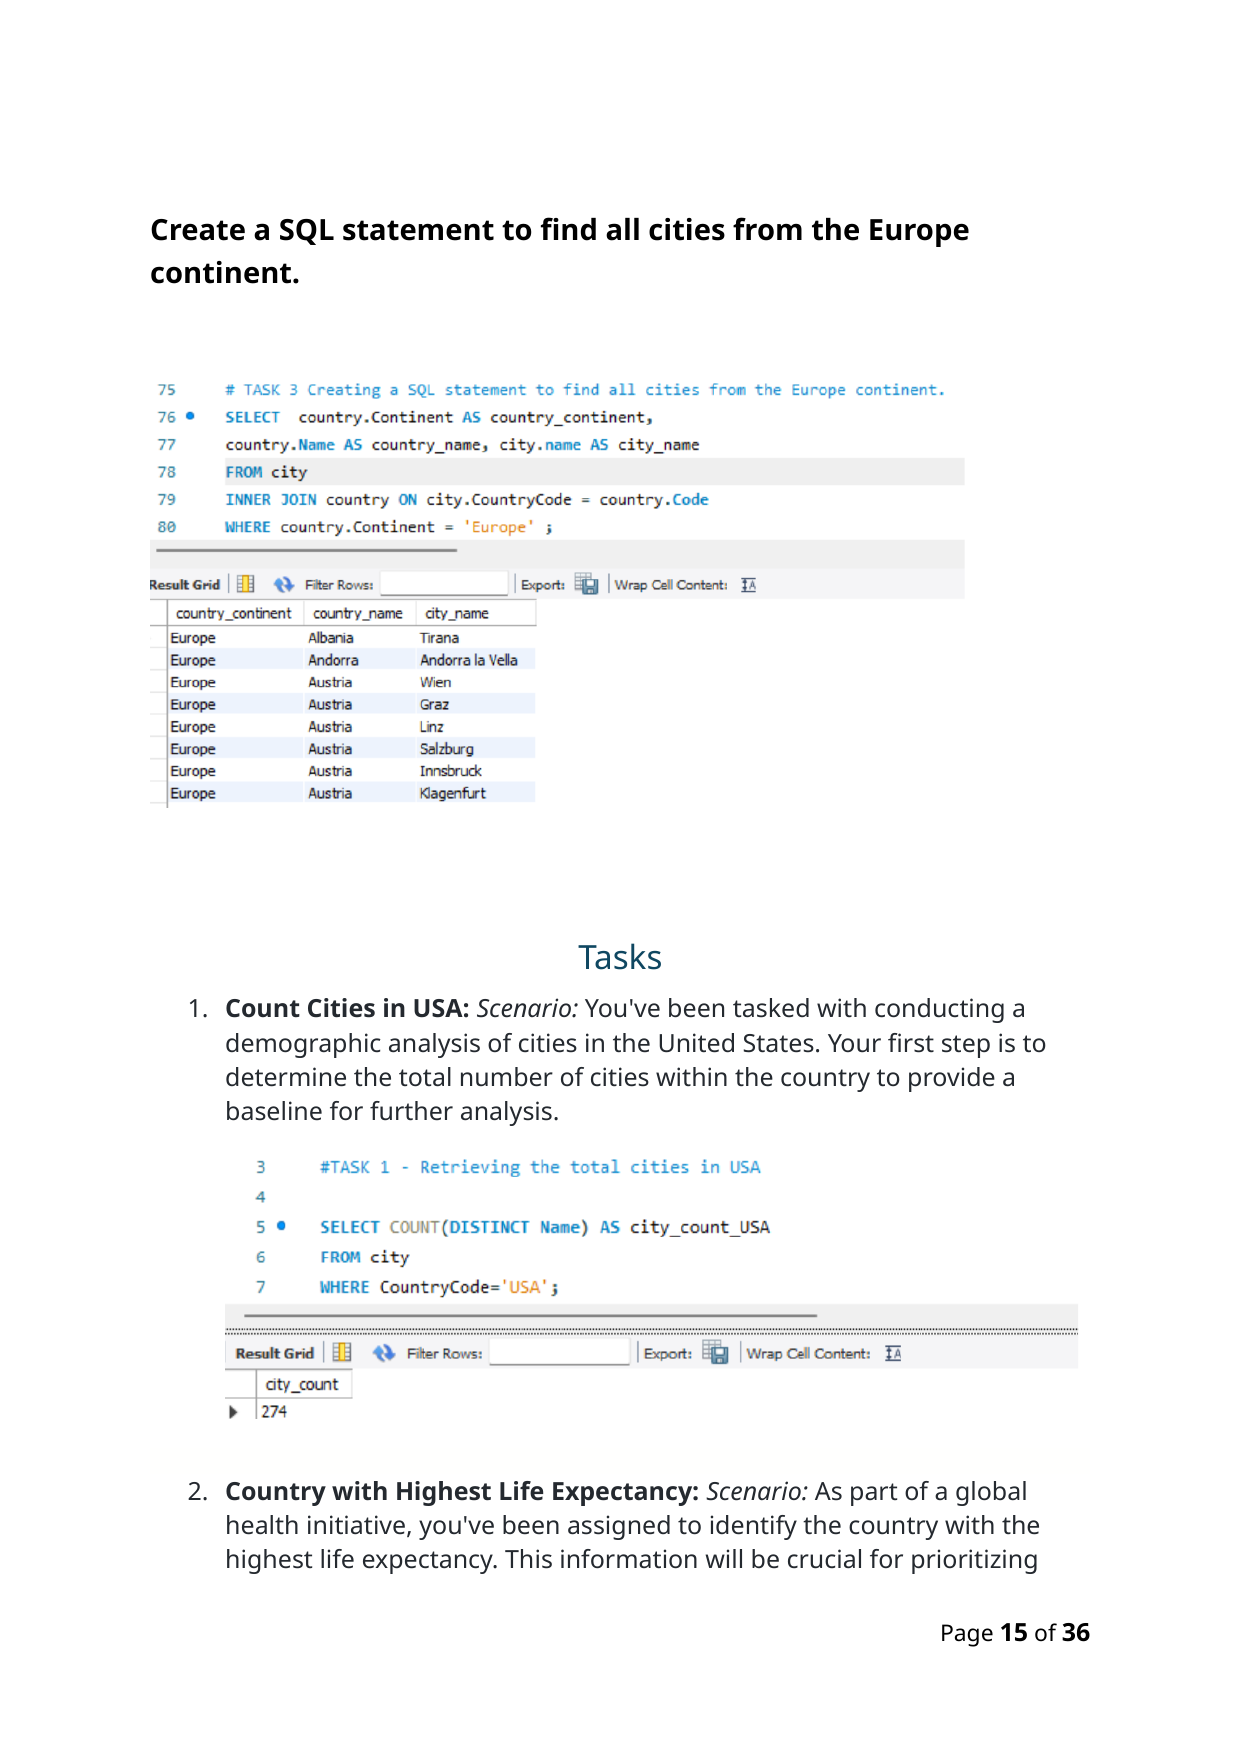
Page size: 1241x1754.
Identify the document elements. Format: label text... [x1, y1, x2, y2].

picture [225, 1156, 1079, 1419]
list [187, 1474, 1090, 1576]
picture [150, 371, 965, 808]
subtitle Tasks [150, 934, 1090, 979]
list Count Cities in USA: Scenario: You've been tasked with conducting a demographic analysis of cities in the United States. Your first step is to determine the total number of cities within the country to provide a baseline for further analysis. [187, 991, 1090, 1127]
text Create a SQL statement to find all cities from the Europe continent. [150, 209, 1090, 292]
